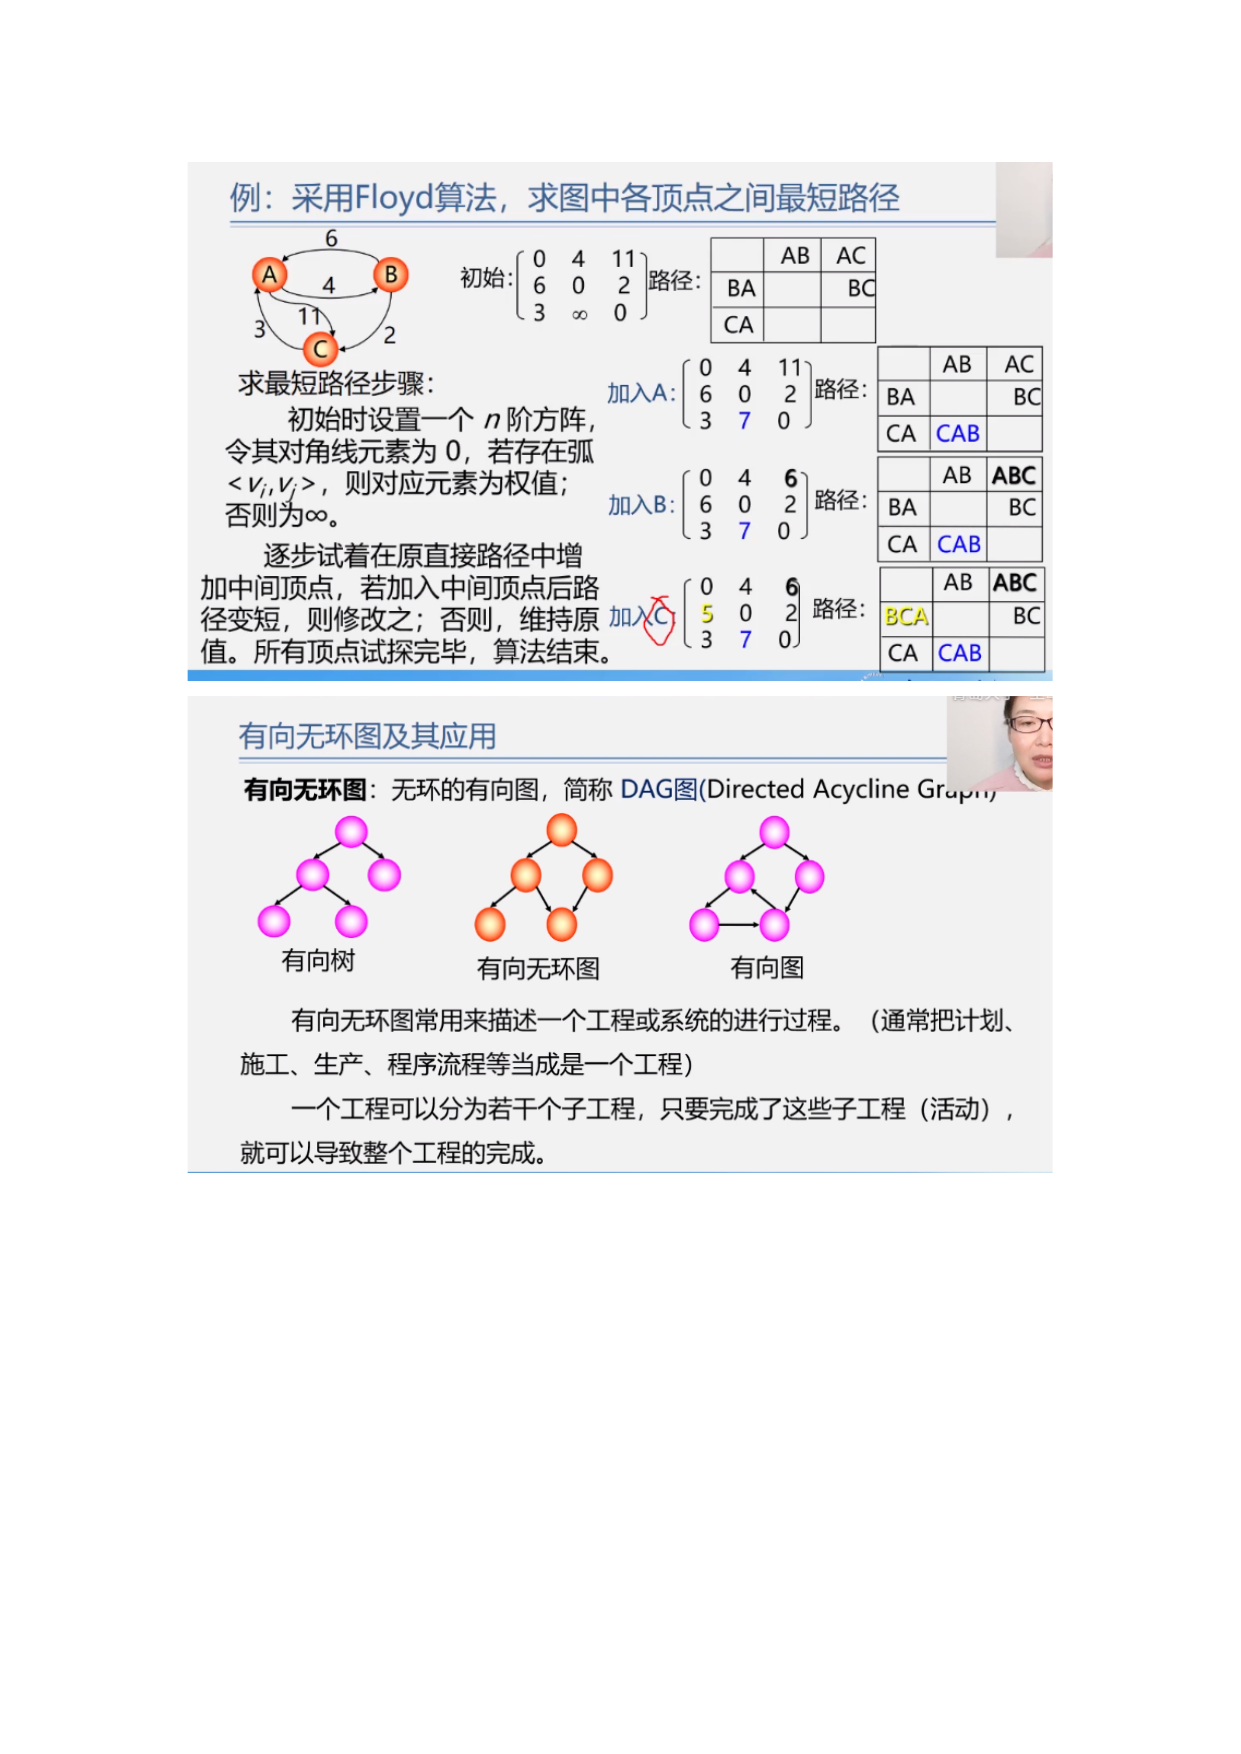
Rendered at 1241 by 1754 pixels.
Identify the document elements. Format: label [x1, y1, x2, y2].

picture [187, 162, 1053, 681]
picture [187, 696, 1053, 1173]
